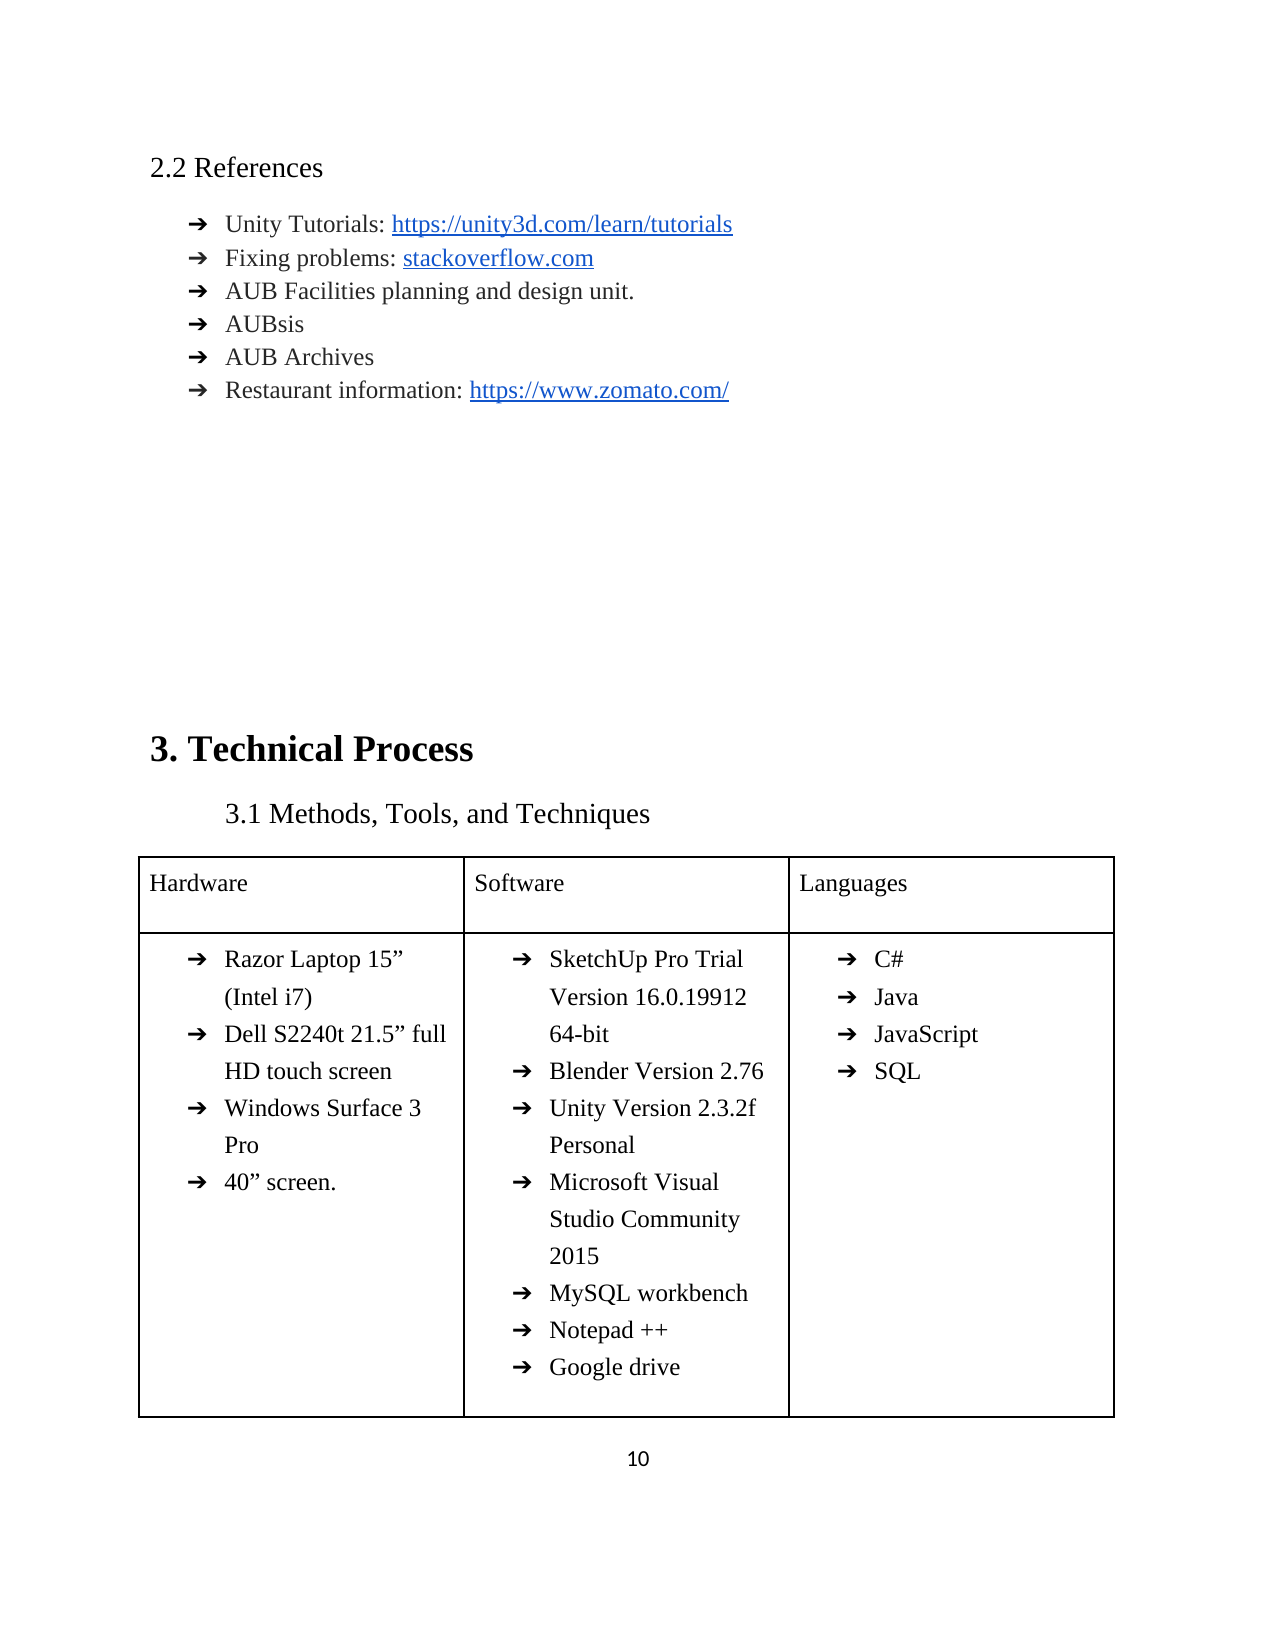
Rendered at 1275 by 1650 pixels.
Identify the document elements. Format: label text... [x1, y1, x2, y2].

subtitle 3.1 Methods, Tools, and Techniques [225, 797, 1125, 830]
list Unity Tutorials: https://unity3d.com/learn/tutorials [187, 209, 1125, 238]
table_header Software [465, 858, 788, 932]
list AUB Facilities planning and design unit. [187, 276, 1125, 304]
list Fixing problems: stackoverflow.com [187, 242, 1125, 271]
subtitle 2.2 References [150, 150, 1125, 183]
subtitle Technical Process [150, 726, 1125, 769]
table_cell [140, 934, 463, 1416]
table_header Hardware [140, 858, 463, 932]
list AUBsis [187, 309, 1125, 338]
list AUB Archives [187, 342, 1125, 371]
list Restaurant information: https://www.zomato.com/ [187, 375, 1125, 404]
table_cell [465, 934, 788, 1416]
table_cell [790, 934, 1113, 1416]
table_header Languages [790, 858, 1113, 932]
